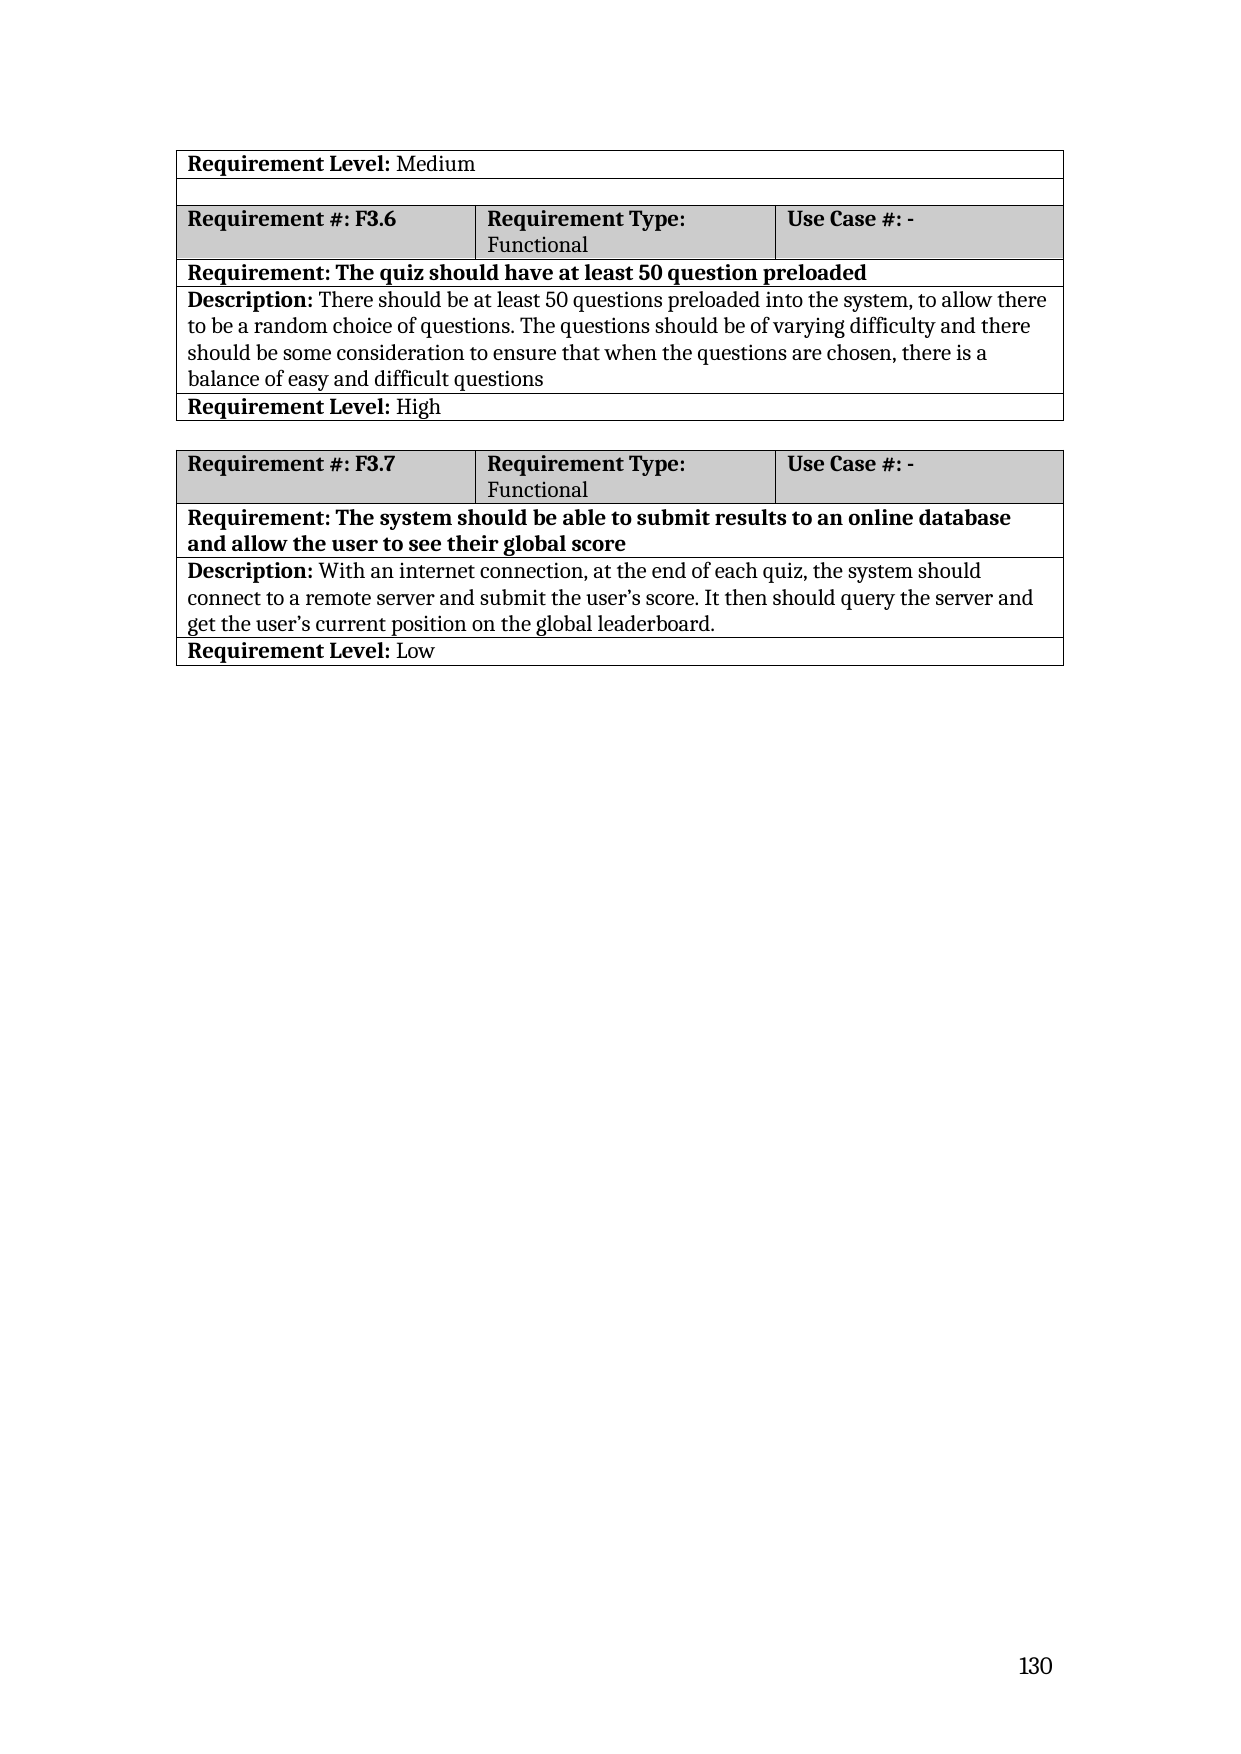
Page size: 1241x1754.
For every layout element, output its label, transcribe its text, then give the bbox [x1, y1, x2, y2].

table_cell Requirement Level: High [177, 394, 1063, 420]
table_cell Requirement Level: Low [177, 638, 1063, 664]
table_cell Requirement: The quiz should have at least 50 question preloaded [177, 260, 1063, 286]
table_cell Requirement: The system should be able to submit results to an online database and allow the user to see their global score [177, 504, 1063, 557]
table_cell Requirement #: F3.6 [177, 206, 475, 258]
table_cell Requirement Type: Functional [476, 206, 775, 258]
table_cell Description: There should be at least 50 questions preloaded into the system, to allow there to be a random choice of questions. The questions should be of varying difficulty and there should be some consideration to ensure that when the questions are chosen, there is a balance of easy and difficult questions [177, 287, 1063, 392]
table_header Requirement #: F3.7 [177, 451, 475, 503]
table_cell Requirement Level: Medium [177, 151, 1063, 177]
table_cell Use Case #: - [776, 206, 1063, 258]
table_cell Description: With an internet connection, at the end of each quiz, the system should connect to a remote server and submit the user’s score. It then should query the server and get the user’s current position on the global leaderboard. [177, 558, 1063, 637]
table_header Use Case #: - [776, 451, 1063, 503]
table_header Requirement Type: Functional [476, 451, 775, 503]
table_cell [177, 179, 1063, 205]
